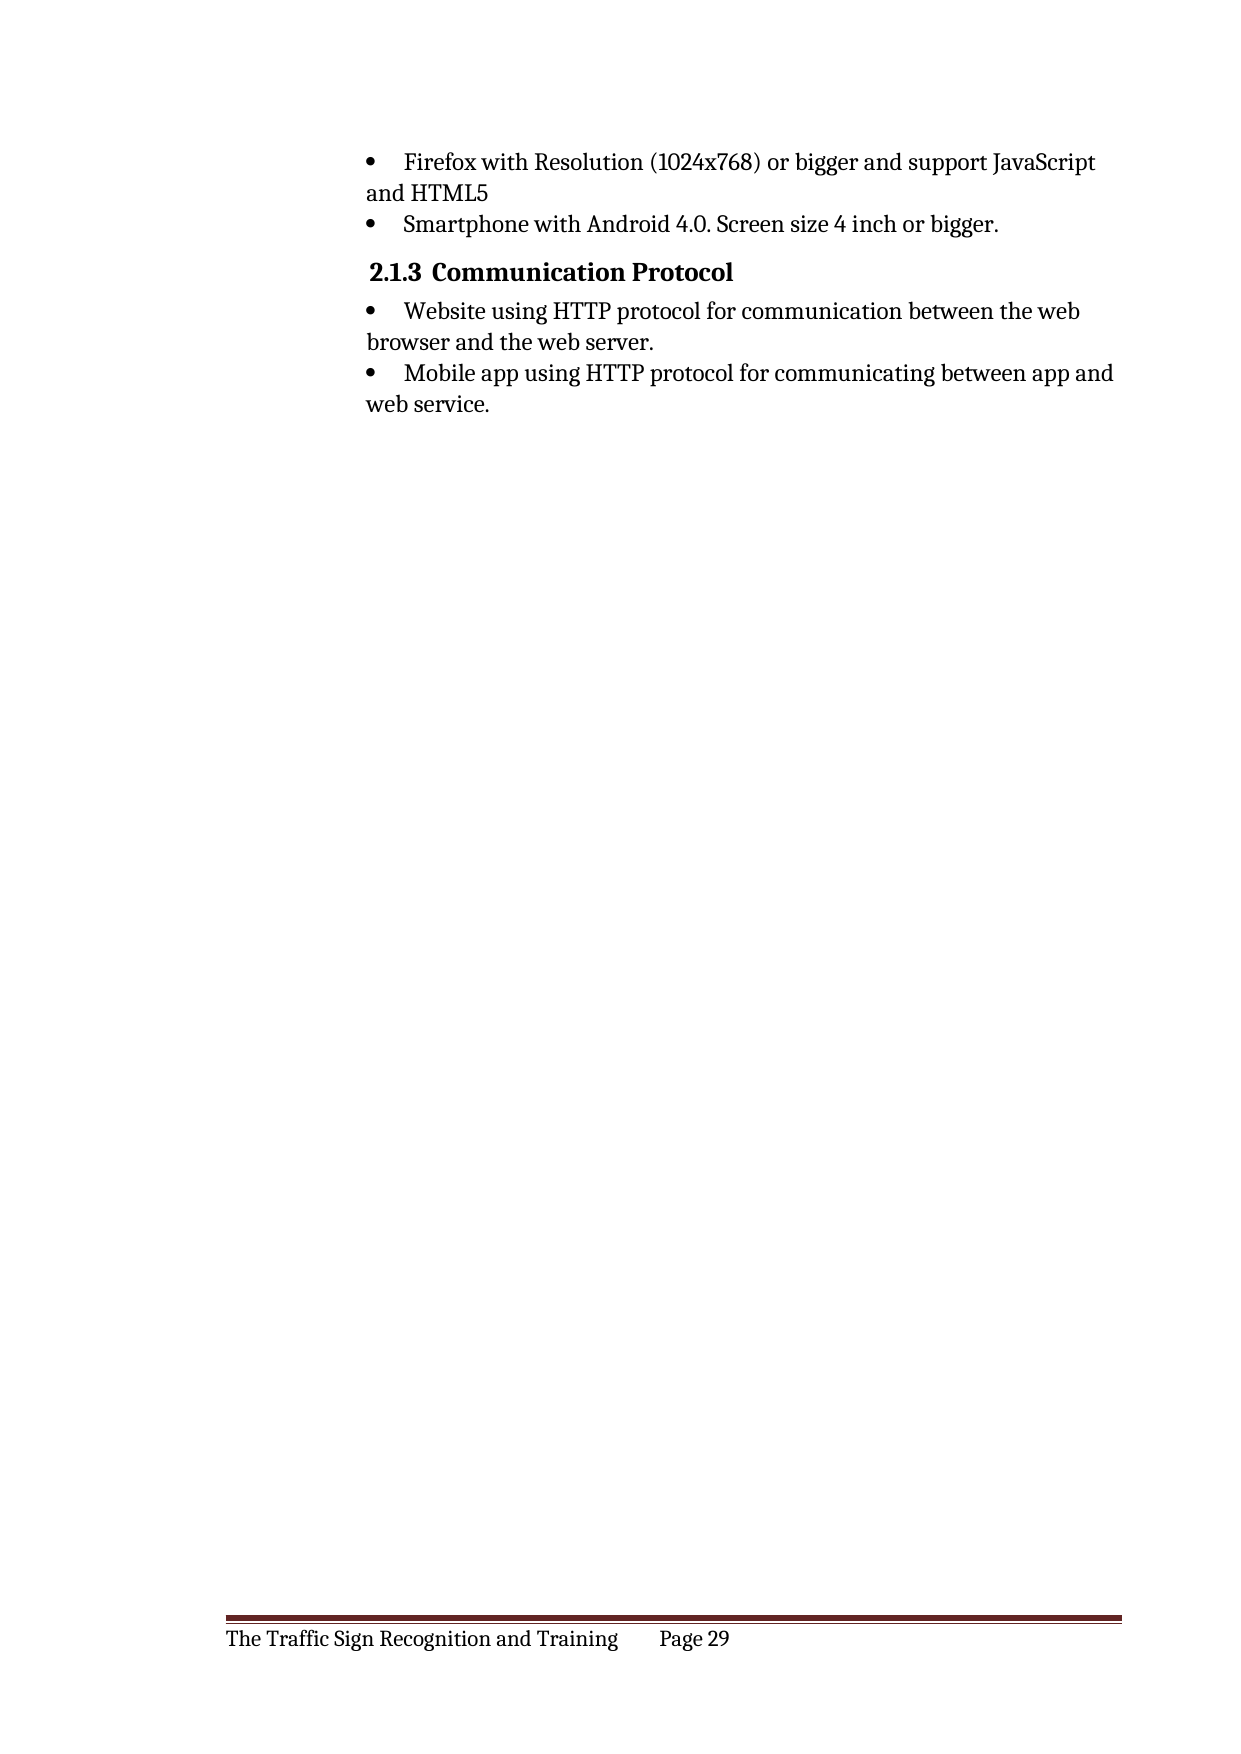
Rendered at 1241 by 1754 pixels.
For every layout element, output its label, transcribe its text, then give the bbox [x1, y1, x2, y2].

list Smartphone with Android 4.0. Screen size 4 inch or bigger. [366, 210, 1122, 238]
subtitle Communication Protocol [357, 257, 1122, 289]
list Firefox with Resolution (1024x768) or bigger and support JavaScript and HTML5 [366, 148, 1122, 207]
list Mobile app using HTTP protocol for communicating between app and web service. [366, 359, 1122, 419]
list Website using HTTP protocol for communication between the web browser and the web server. [366, 297, 1122, 357]
